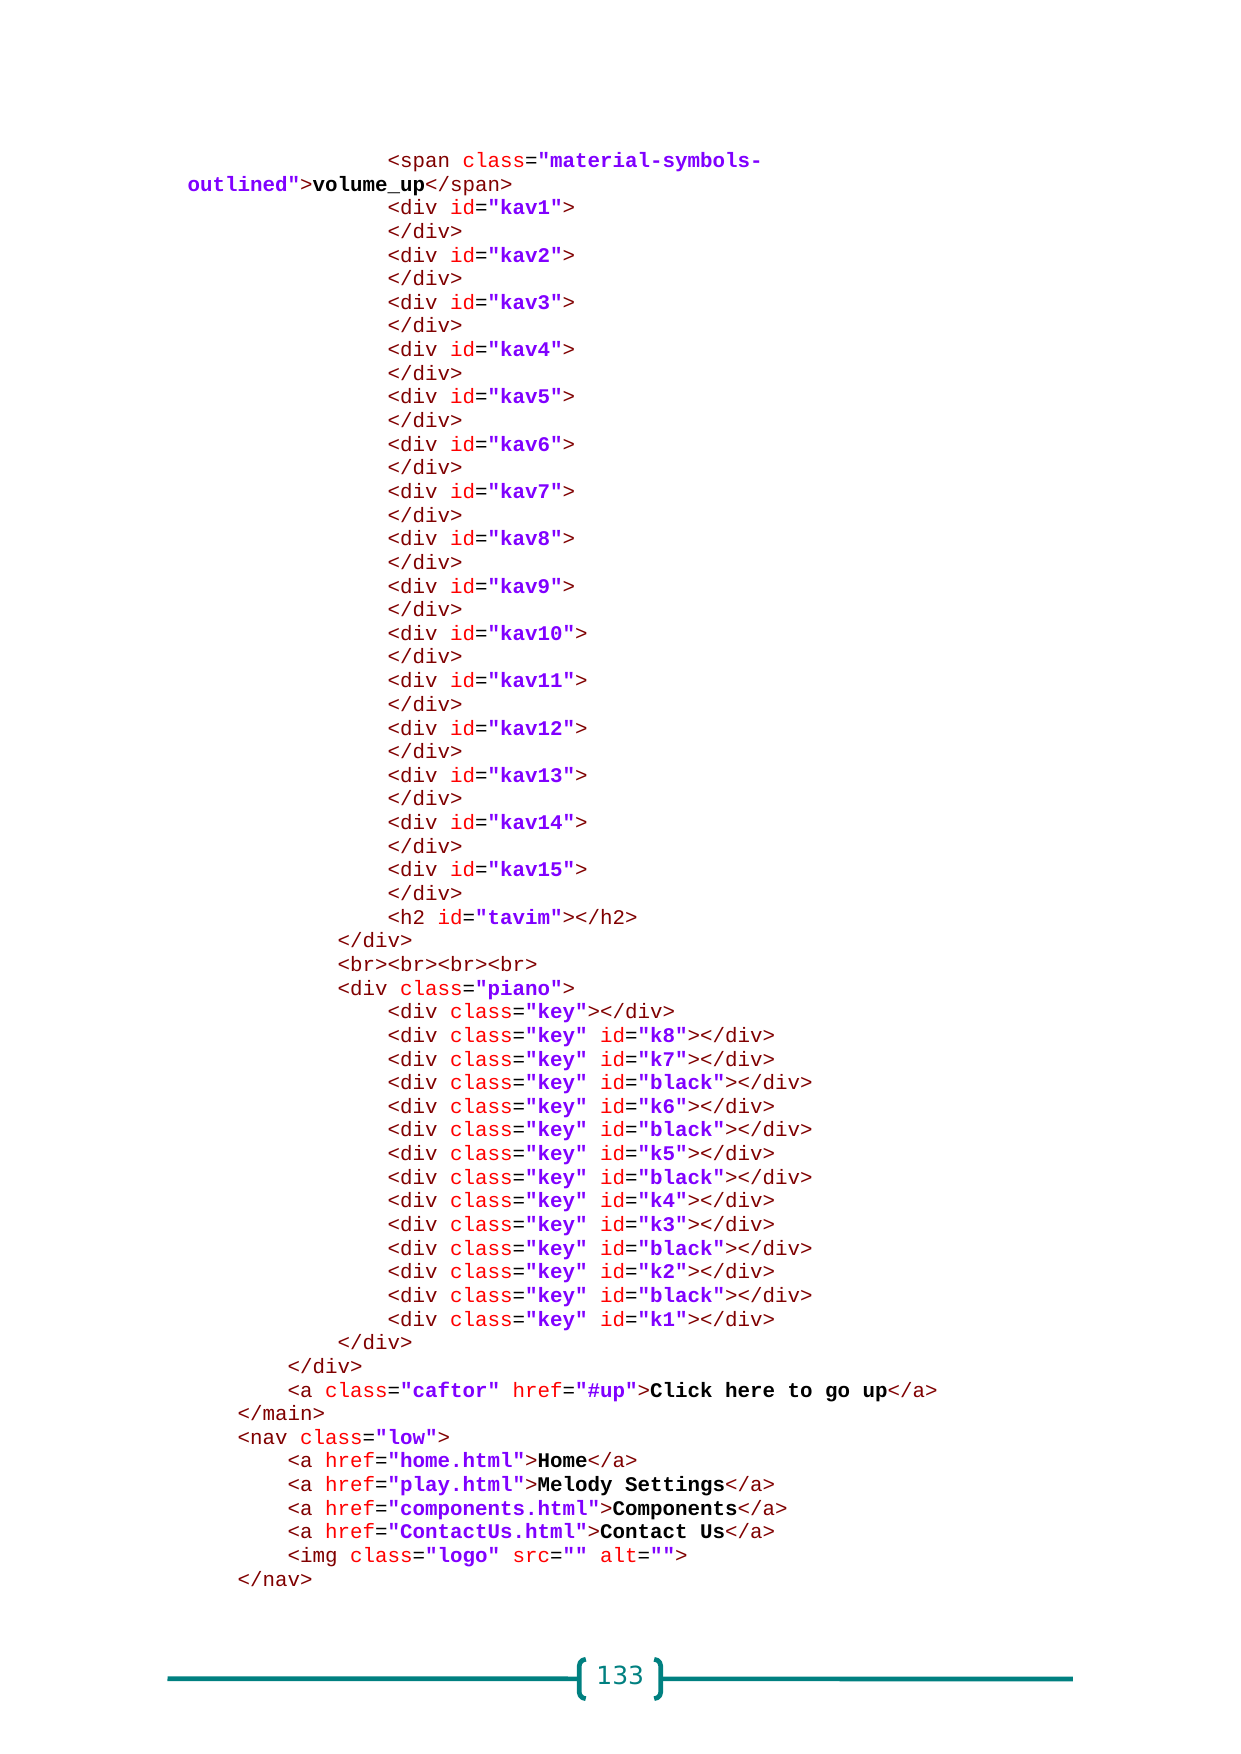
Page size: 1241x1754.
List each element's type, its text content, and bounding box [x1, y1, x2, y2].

text </div> [187, 836, 1053, 859]
text <div class="key" id="k8"></div> [187, 1025, 1053, 1048]
text <div id="kav15"> [187, 859, 1053, 883]
text <div id="kav2"> [187, 244, 1053, 268]
text </div> [187, 363, 1053, 386]
text </div> [187, 883, 1053, 907]
text <div class="key" id="k7"></div> [187, 1048, 1053, 1072]
text <br><br><br><br> [187, 954, 1053, 978]
text <h2 id="tavim"></h2> [187, 907, 1053, 930]
text <div id="kav7"> [187, 481, 1053, 505]
text <div class="key" id="black"></div> [187, 1238, 1053, 1261]
text <div class="key" id="k1"></div> [187, 1309, 1053, 1332]
text <div class="piano"> [187, 978, 1053, 1001]
text </div> [187, 410, 1053, 434]
text </div> [187, 1332, 1053, 1356]
text <div id="kav14"> [187, 812, 1053, 836]
text <nav class="low"> [187, 1427, 1053, 1451]
text </div> [187, 599, 1053, 623]
text <div id="kav11"> [187, 670, 1053, 694]
text <div class="key" id="k5"></div> [187, 1143, 1053, 1167]
text <div id="kav12"> [187, 717, 1053, 741]
text </div> [187, 788, 1053, 812]
text </main> [187, 1403, 1053, 1427]
text <div id="kav4"> [187, 339, 1053, 363]
text <div class="key" id="black"></div> [187, 1285, 1053, 1309]
text <div id="kav6"> [187, 434, 1053, 457]
text <a href="components.html">Components</a> [187, 1498, 1053, 1521]
text <div class="key" id="k6"></div> [187, 1096, 1053, 1119]
text <div class="key" id="black"></div> [187, 1167, 1053, 1190]
text </div> [187, 694, 1053, 717]
text <div id="kav5"> [187, 386, 1053, 410]
text <div id="kav13"> [187, 765, 1053, 788]
text </nav> [187, 1569, 1053, 1592]
text </div> [187, 457, 1053, 481]
text <div class="key" id="k3"></div> [187, 1214, 1053, 1238]
text </div> [187, 930, 1053, 954]
text <span class="material-symbols-outlined">volume_up</span> [187, 150, 1053, 197]
text <a href="ContactUs.html">Contact Us</a> [187, 1521, 1053, 1545]
text <a href="home.html">Home</a> [187, 1451, 1053, 1474]
text <div class="key"></div> [187, 1001, 1053, 1025]
text </div> [187, 1356, 1053, 1379]
text </div> [187, 552, 1053, 576]
text </div> [187, 316, 1053, 339]
text <div id="kav10"> [187, 623, 1053, 647]
text <a class="caftor" href="#up">Click here to go up</a> [187, 1379, 1053, 1403]
text <div id="kav3"> [187, 292, 1053, 316]
text </div> [187, 505, 1053, 528]
text <div class="key" id="k2"></div> [187, 1261, 1053, 1285]
text </div> [187, 221, 1053, 244]
text <a href="play.html">Melody Settings</a> [187, 1474, 1053, 1498]
text </div> [187, 268, 1053, 292]
text </div> [187, 647, 1053, 670]
text </div> [187, 741, 1053, 765]
text <img class="logo" src="" alt=""> [187, 1545, 1053, 1569]
text <div class="key" id="k4"></div> [187, 1190, 1053, 1214]
text <div id="kav1"> [187, 197, 1053, 221]
text <div id="kav9"> [187, 576, 1053, 599]
text <div class="key" id="black"></div> [187, 1072, 1053, 1096]
text <div id="kav8"> [187, 528, 1053, 552]
text <div class="key" id="black"></div> [187, 1119, 1053, 1143]
